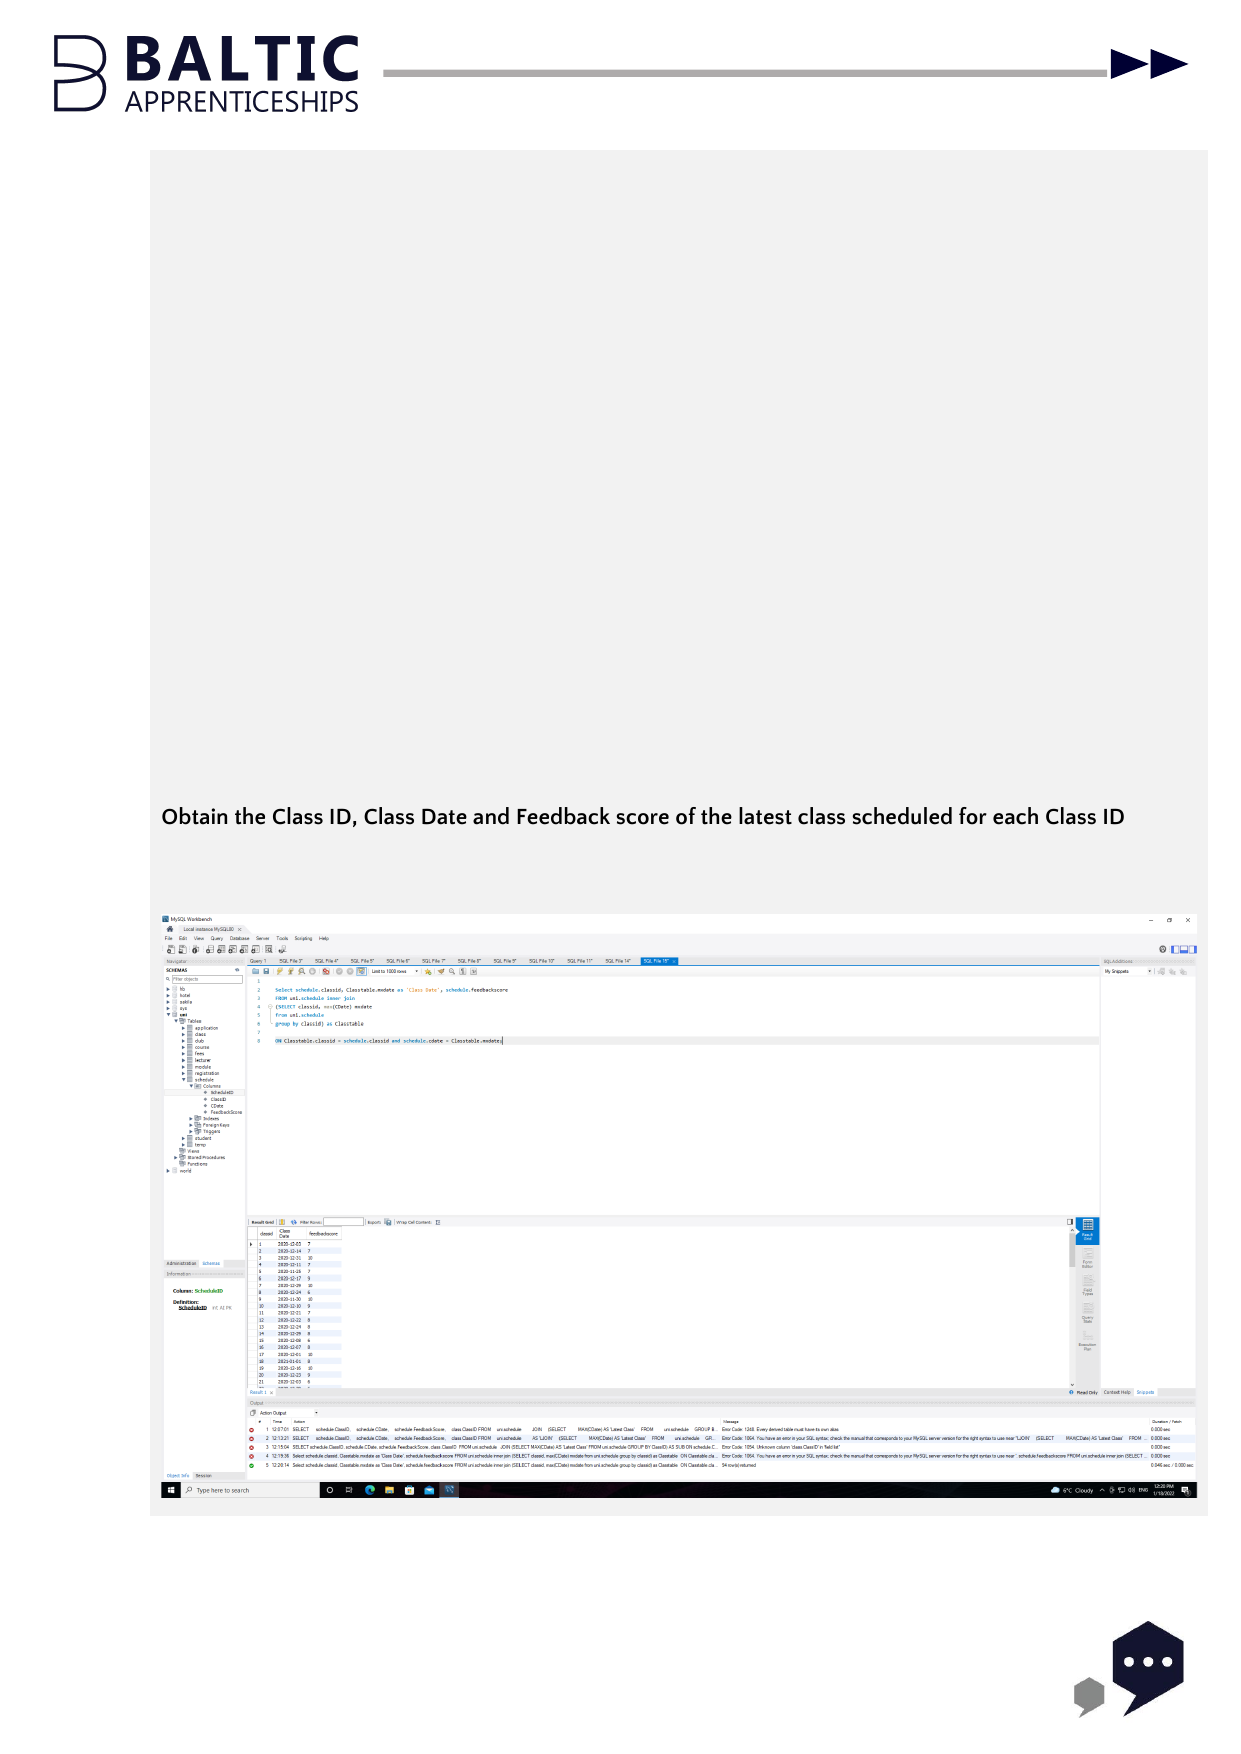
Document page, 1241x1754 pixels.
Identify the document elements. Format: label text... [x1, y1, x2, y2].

picture [53, 34, 359, 113]
picture [1061, 1610, 1193, 1730]
picture [161, 914, 1198, 1498]
